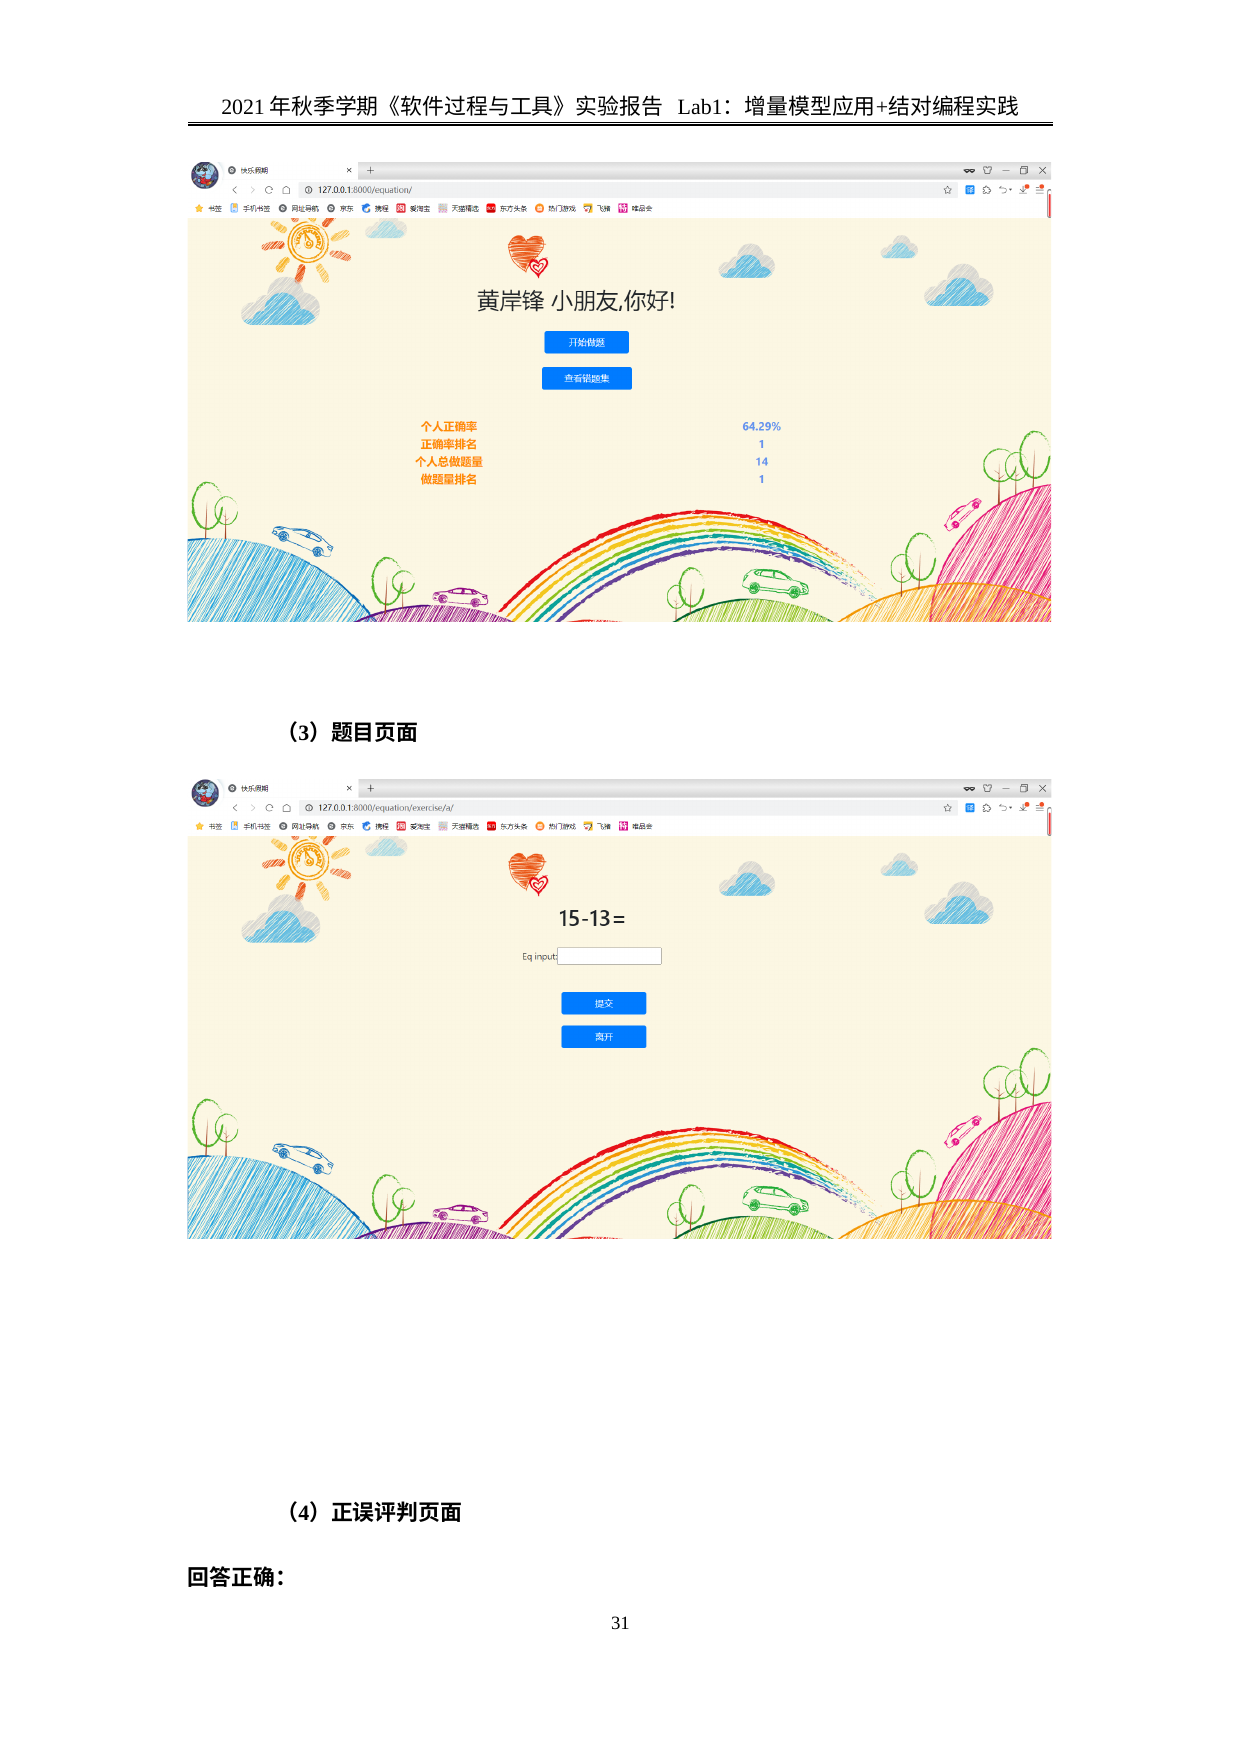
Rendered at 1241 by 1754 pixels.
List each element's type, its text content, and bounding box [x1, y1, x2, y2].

list 题目页面 [276, 714, 1053, 747]
picture [187, 162, 1052, 622]
list 回答正确： [187, 1559, 1053, 1592]
list 正误评判页面 [276, 1494, 1053, 1527]
picture [187, 779, 1052, 1239]
